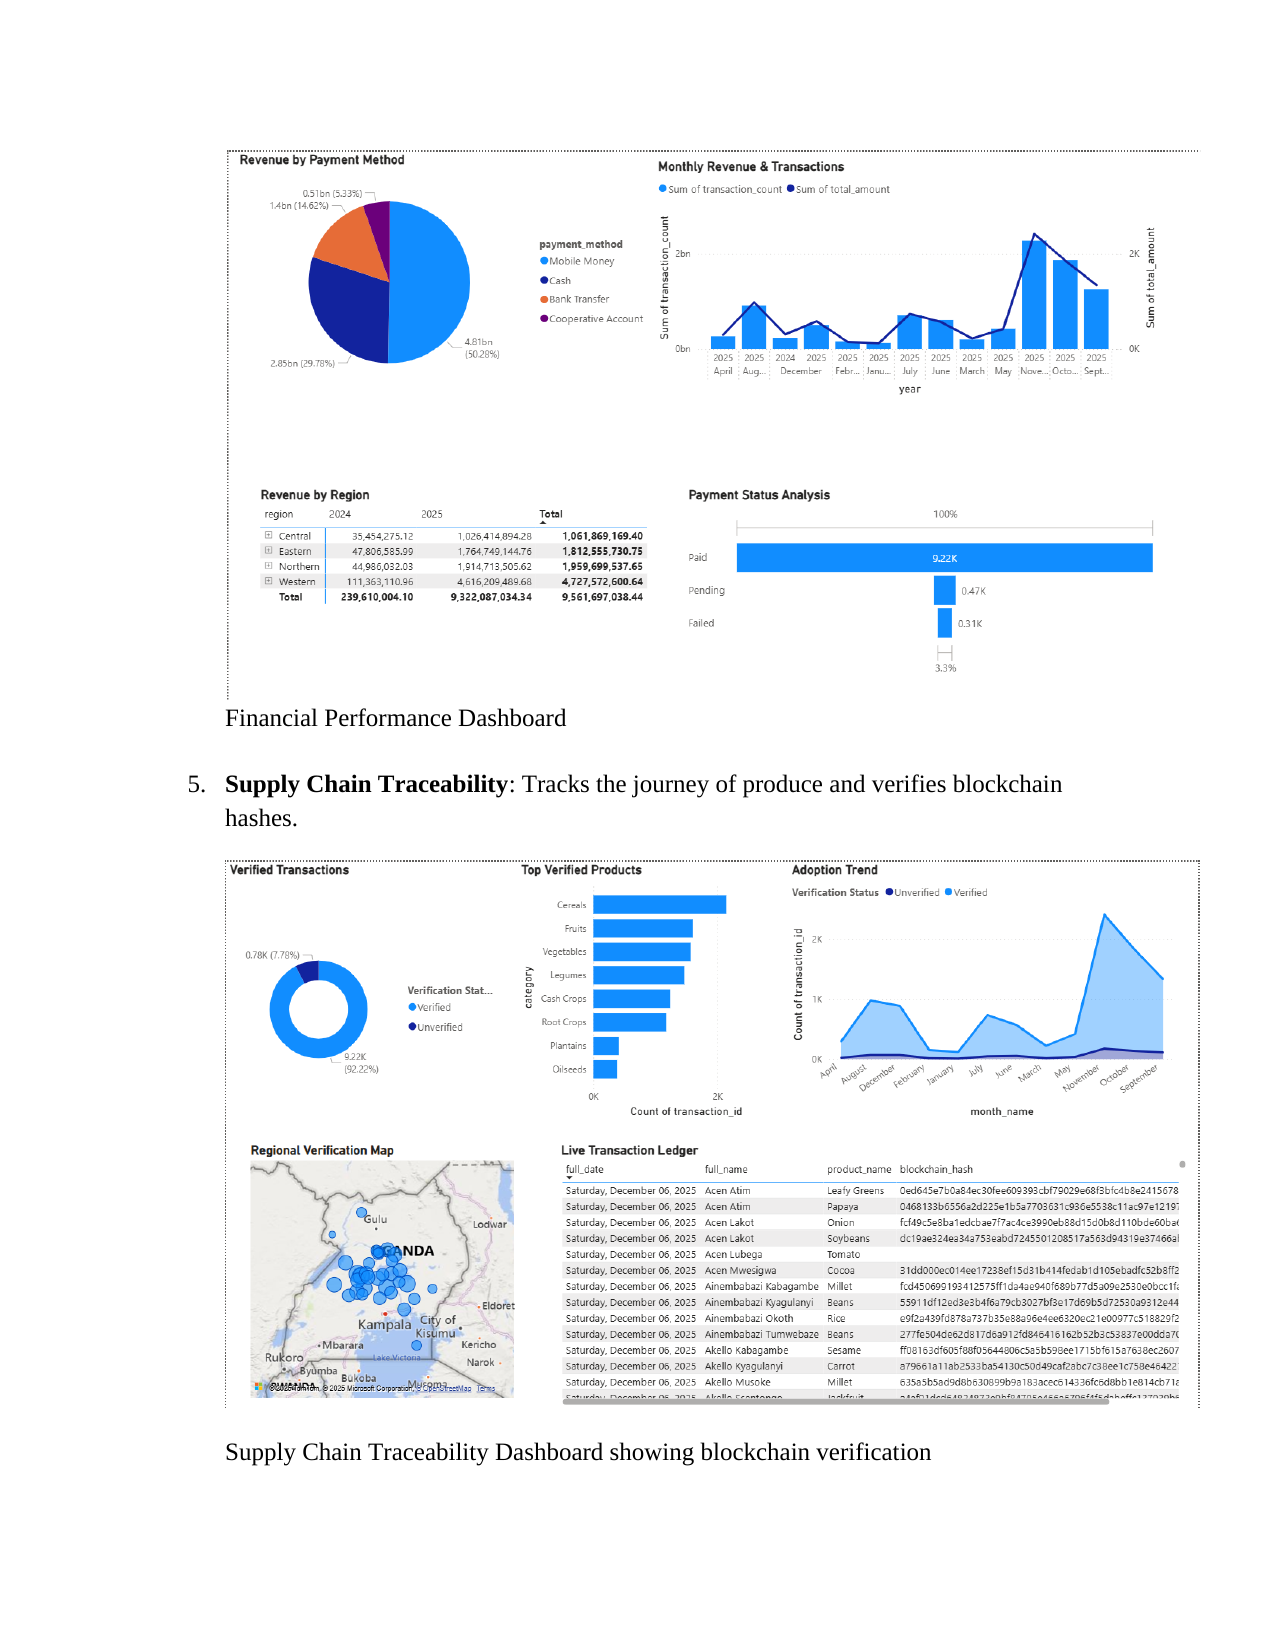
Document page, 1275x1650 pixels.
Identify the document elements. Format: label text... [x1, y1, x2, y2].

picture [225, 860, 1200, 1408]
list Supply Chain Traceability: Tracks the journey of produce and verifies blockchain hashes. [187, 769, 1125, 831]
picture [225, 150, 1200, 700]
text Financial Performance Dashboard [225, 703, 1125, 732]
text Supply Chain Traceability Dashboard showing blockchain verification [225, 1437, 1125, 1466]
